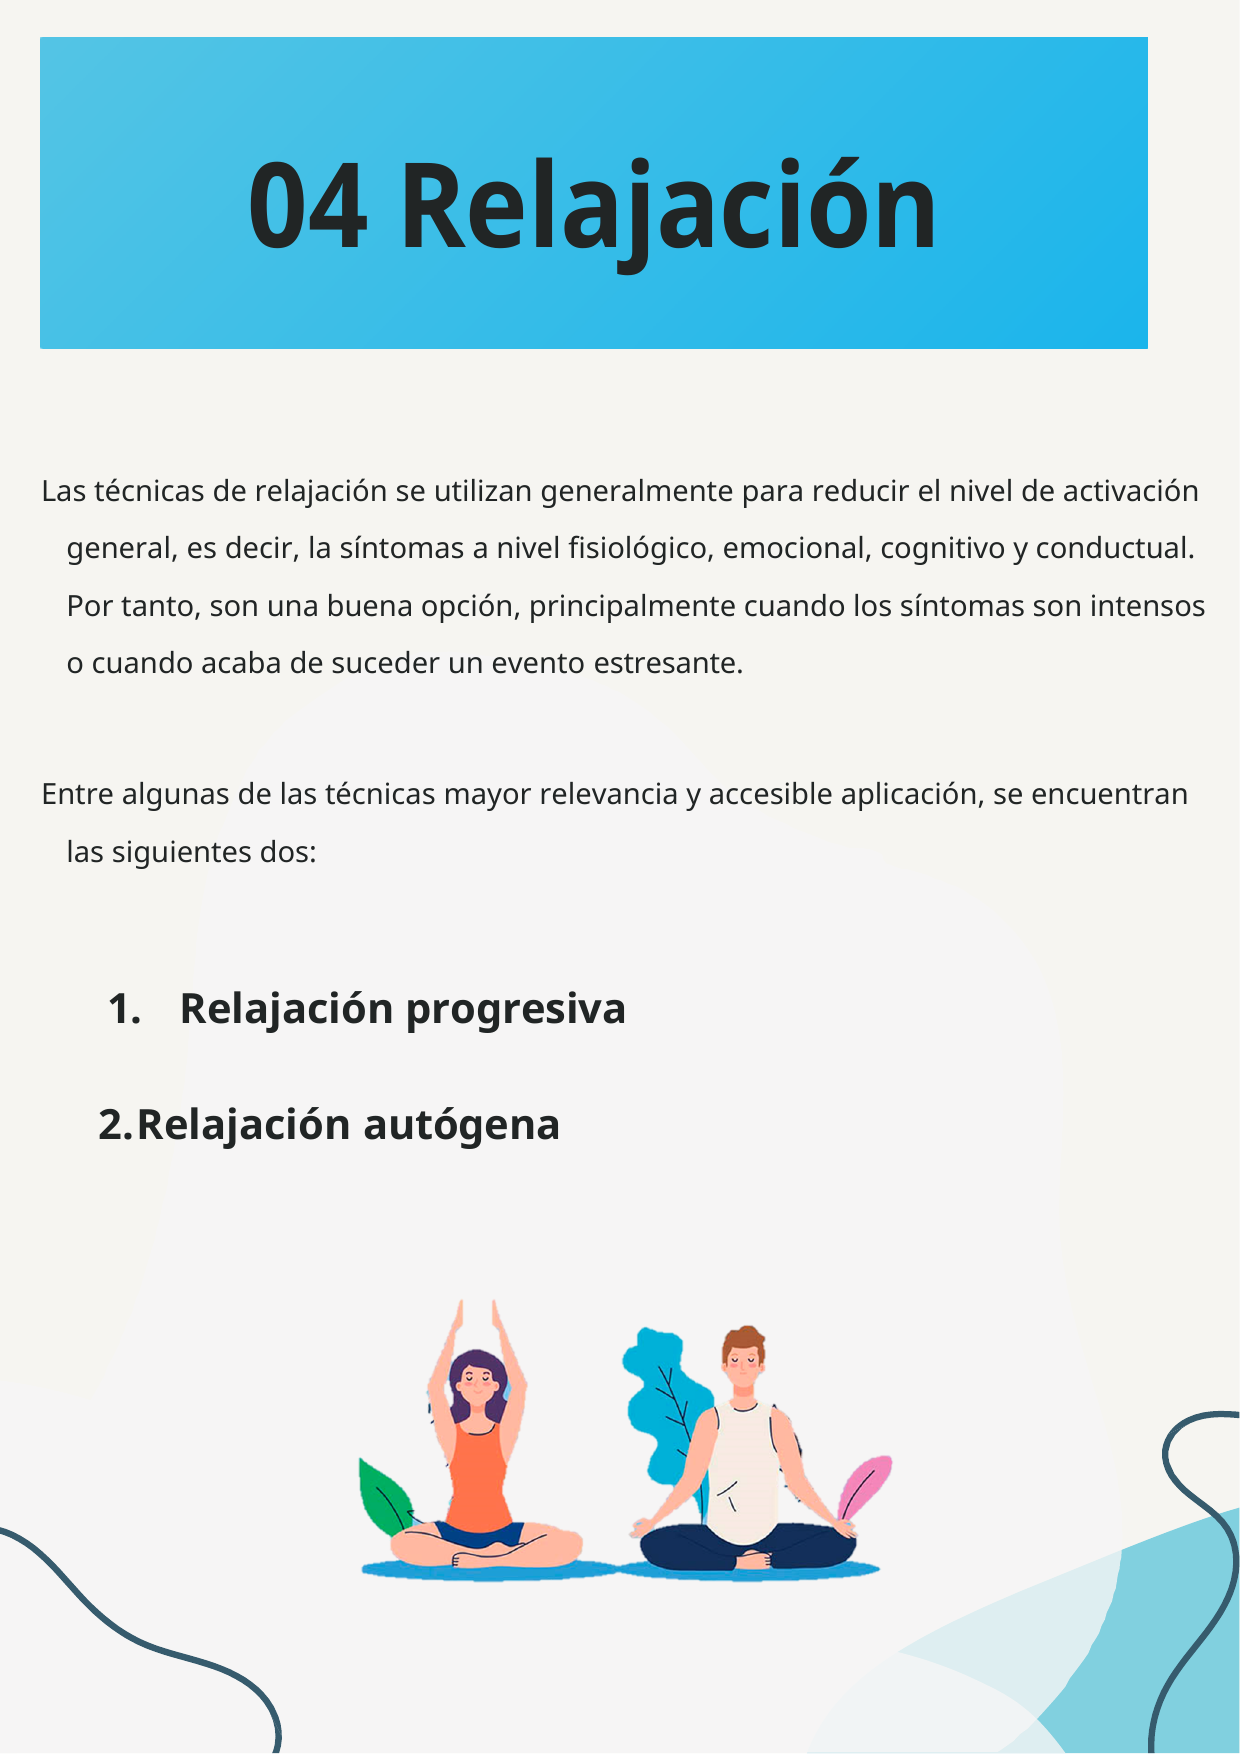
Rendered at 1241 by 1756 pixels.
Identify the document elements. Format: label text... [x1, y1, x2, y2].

text Entre algunas de las técnicas mayor relevancia y accesible aplicación, se encuentran las siguientes dos: [41, 774, 1211, 871]
list Relajación autógena [98, 1095, 1211, 1151]
picture [40, 37, 1148, 349]
picture [333, 1280, 906, 1585]
text Las técnicas de relajación se utilizan generalmente para reducir el nivel de activación general, es decir, la síntomas a nivel fisiológico, emocional, cognitivo y conductual. Por tanto, son una buena opción, principalmente cuando los síntomas son intensos o cuando acaba de suceder un evento estresante. [41, 470, 1211, 682]
list Relajación progresiva [107, 979, 1211, 1036]
